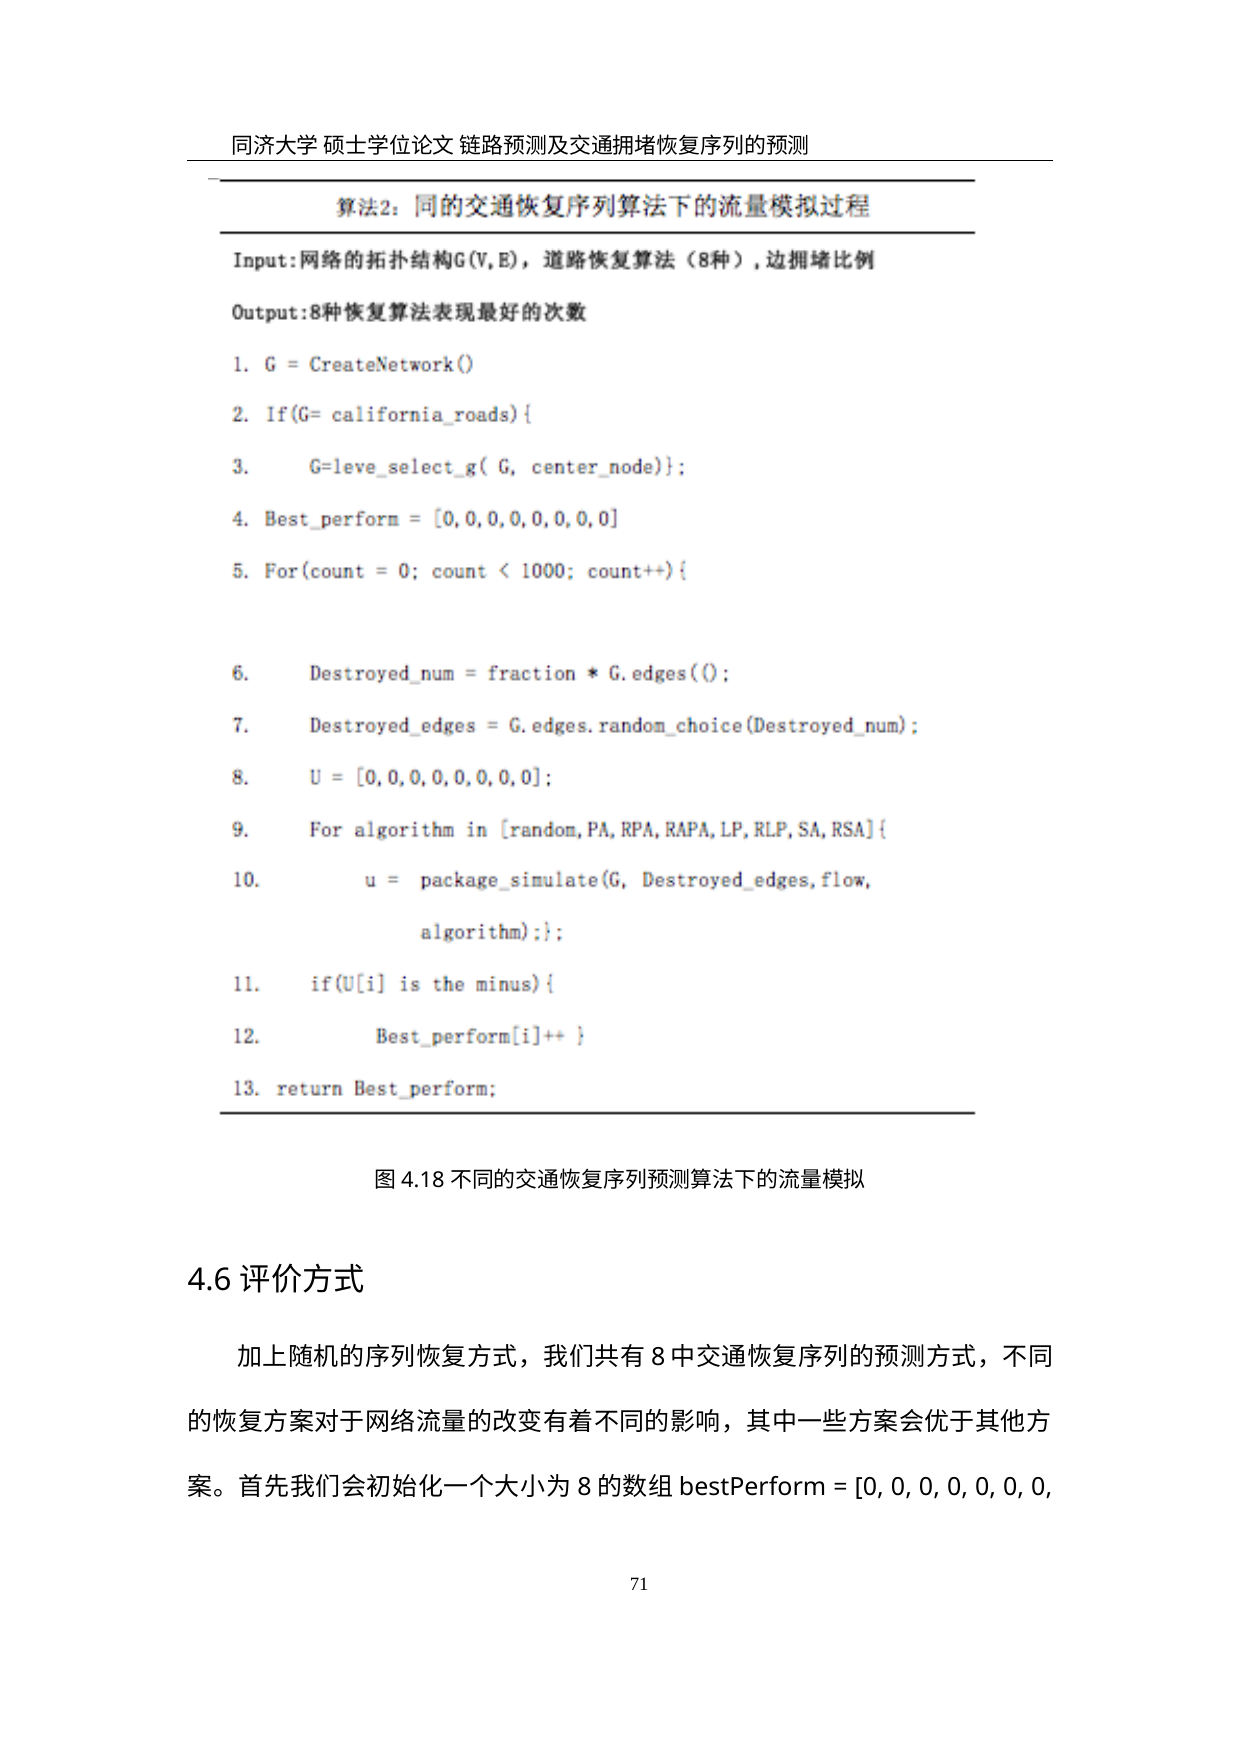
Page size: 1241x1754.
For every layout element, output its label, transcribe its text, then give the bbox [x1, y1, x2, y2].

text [187, 1322, 1053, 1517]
text 4.6 评价方式 [187, 1244, 1053, 1309]
picture [208, 178, 1010, 1146]
